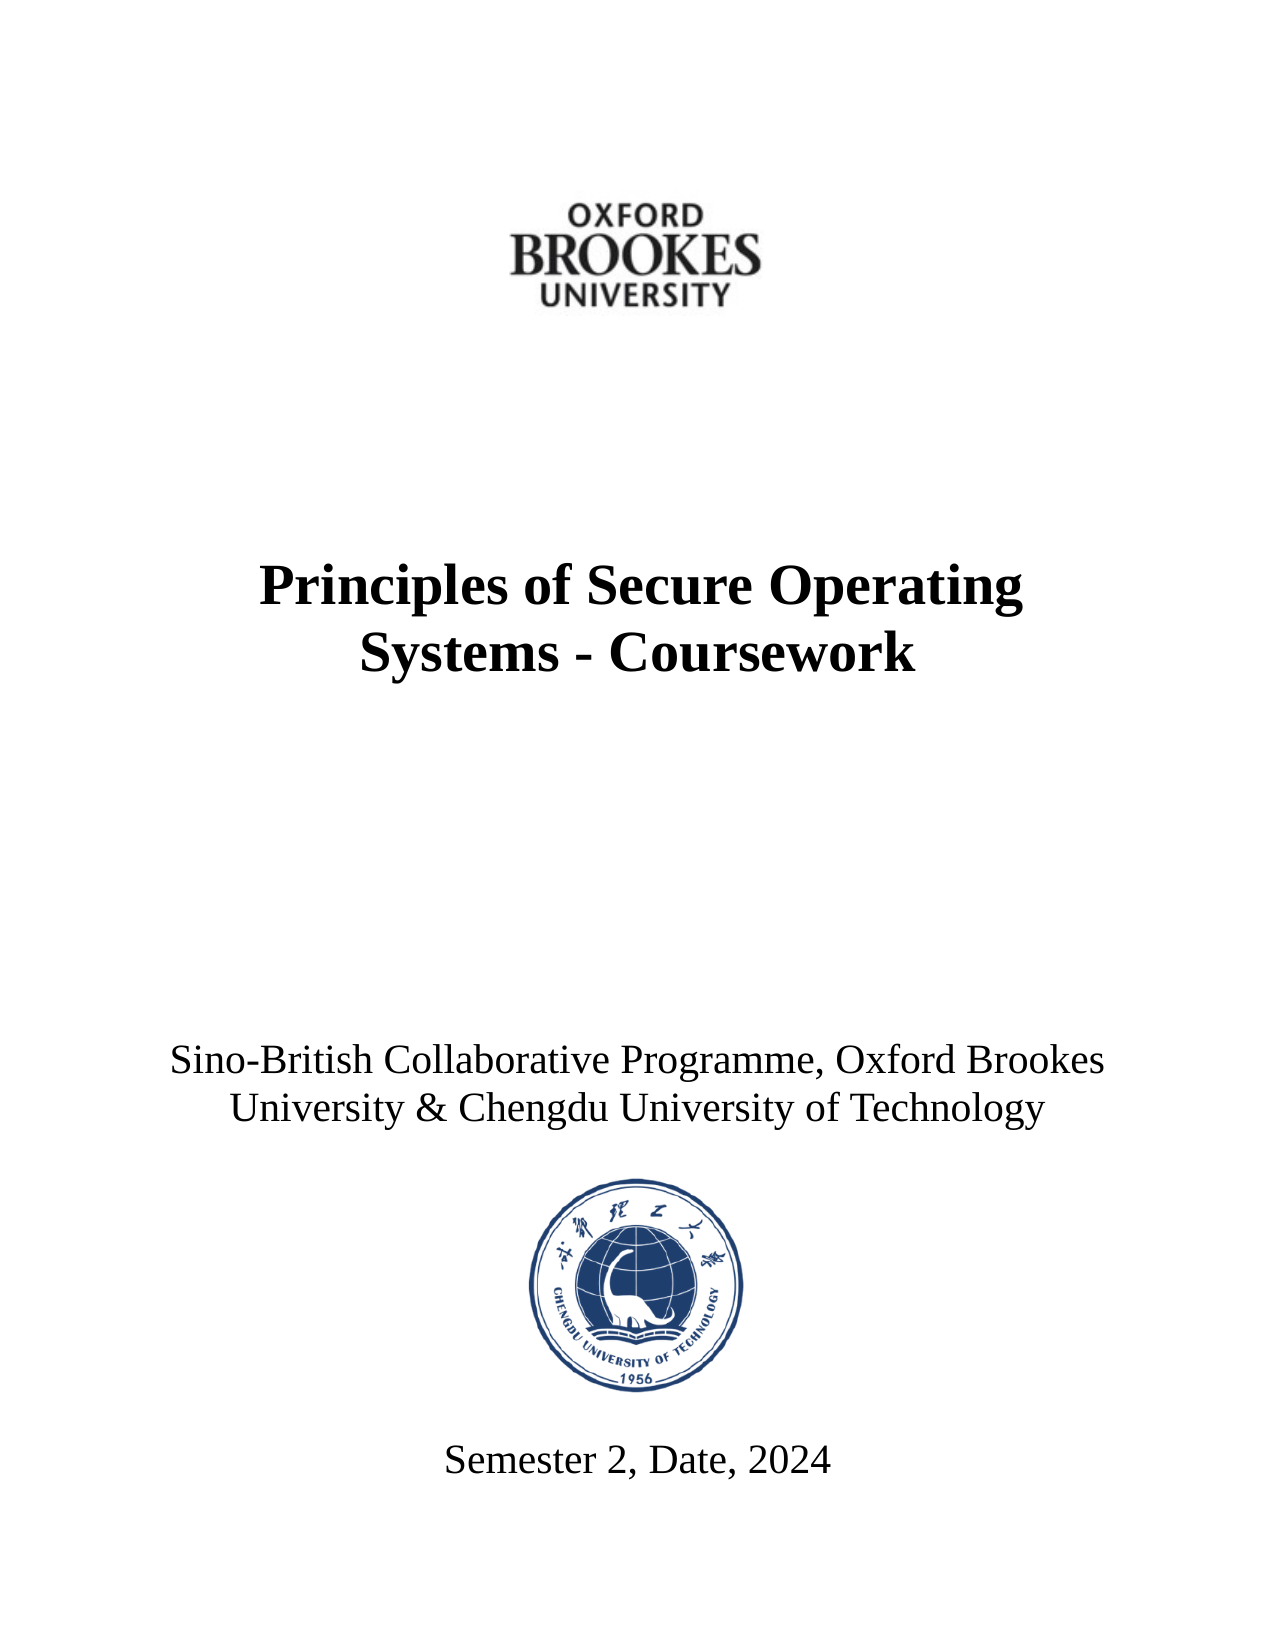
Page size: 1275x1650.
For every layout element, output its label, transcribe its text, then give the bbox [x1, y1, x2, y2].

picture [497, 178, 778, 316]
text Sino-British Collaborative Programme, Oxford Brookes University & Chengdu University of Technology [150, 1034, 1125, 1130]
text Semester 2, Date, 2024 [150, 1434, 1125, 1482]
text Principles of Secure Operating Systems - Coursework [150, 550, 1125, 684]
picture [526, 1173, 749, 1395]
